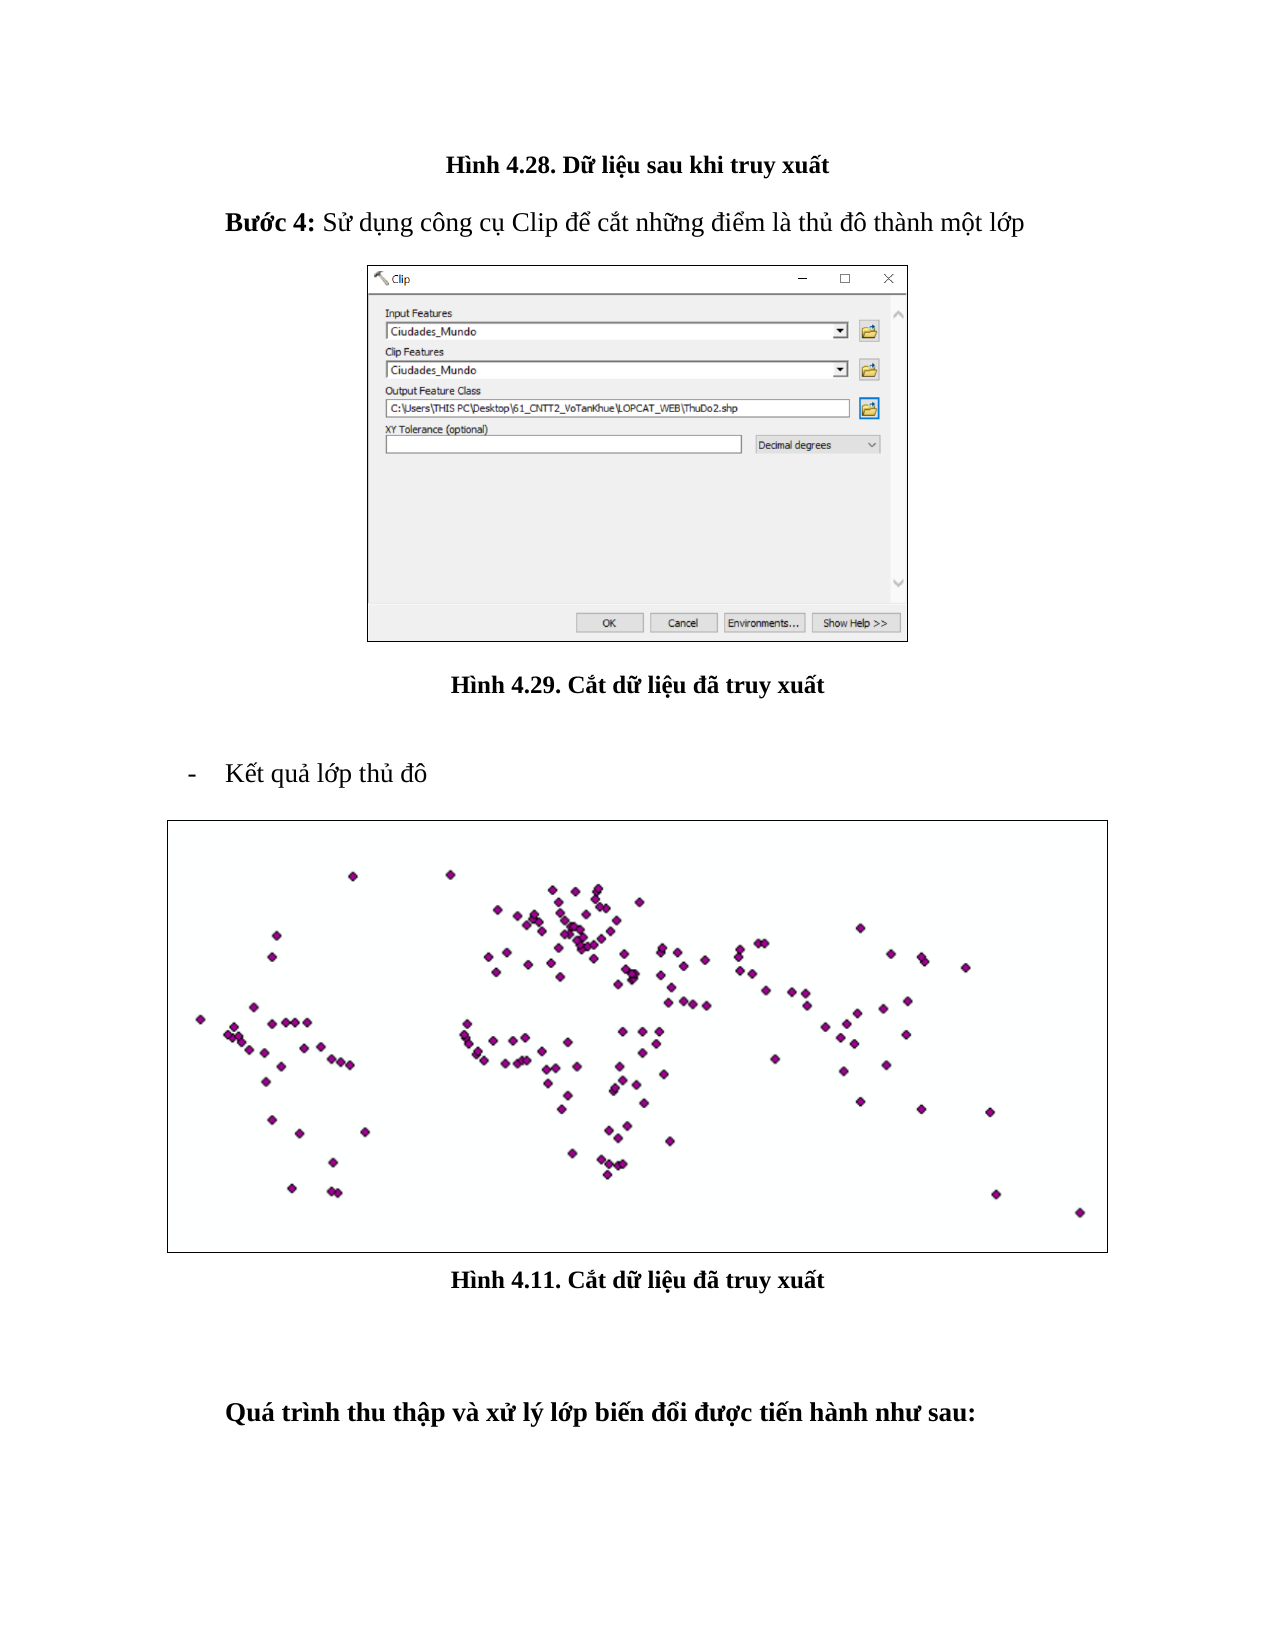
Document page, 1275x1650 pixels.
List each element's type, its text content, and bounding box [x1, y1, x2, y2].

text Hình .11. Cắt dữ liệu đã truy xuất [150, 1266, 1125, 1294]
text Quá trình thu thập và xử lý lớp biến đổi được tiến hành như sau: [225, 1396, 1125, 1427]
text Bước 4: Sử dụng công cụ Clip để cắt những điểm là thủ đô thành một lớp [150, 206, 1125, 237]
picture [368, 266, 907, 641]
list Kết quả lớp thủ đô [150, 757, 1125, 788]
text Hình .. Cắt dữ liệu đã truy xuất [150, 670, 1125, 699]
text Hình .. Dữ liệu sau khi truy xuất [150, 150, 1125, 179]
picture [168, 821, 1107, 1252]
